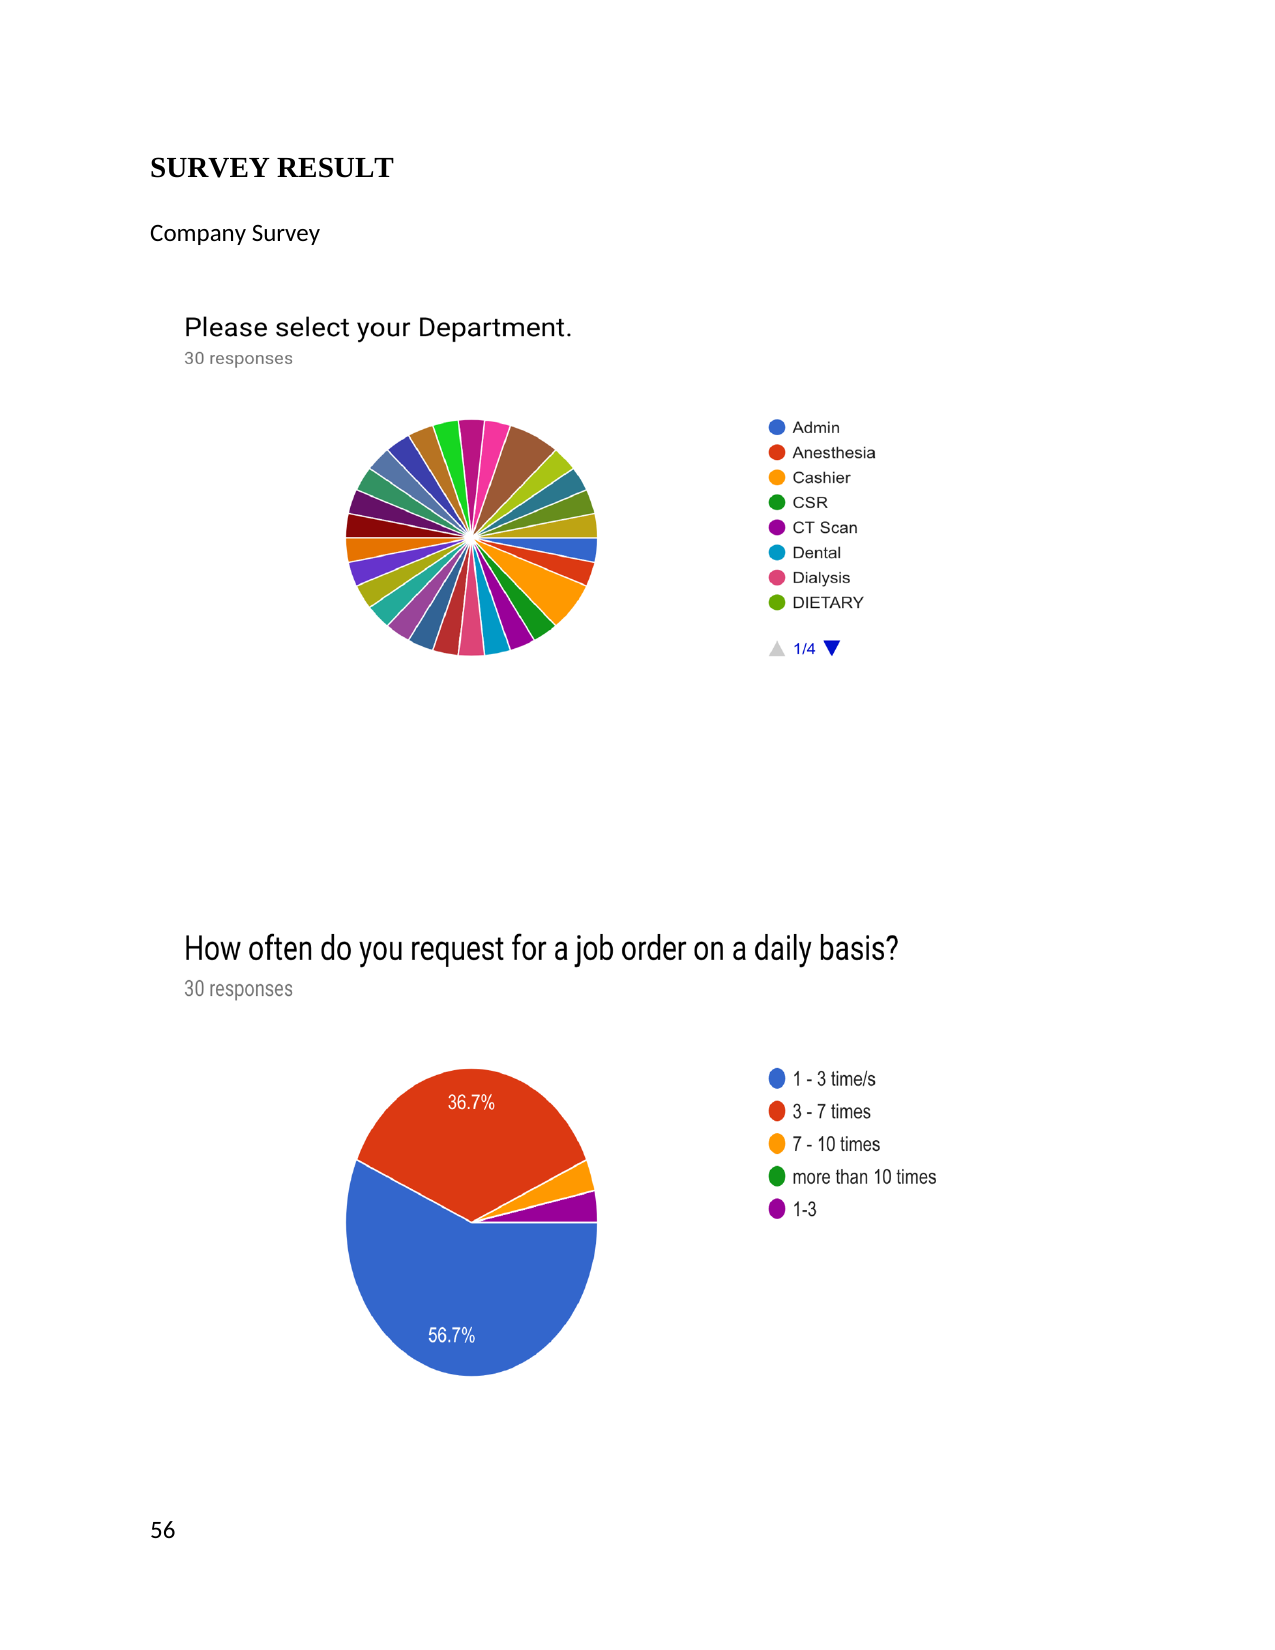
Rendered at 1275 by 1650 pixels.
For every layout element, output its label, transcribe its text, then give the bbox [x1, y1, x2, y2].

text SURVEY RESULT [150, 150, 1125, 183]
picture [150, 278, 1125, 701]
picture [150, 884, 1125, 1435]
text Company Survey [150, 217, 1125, 248]
